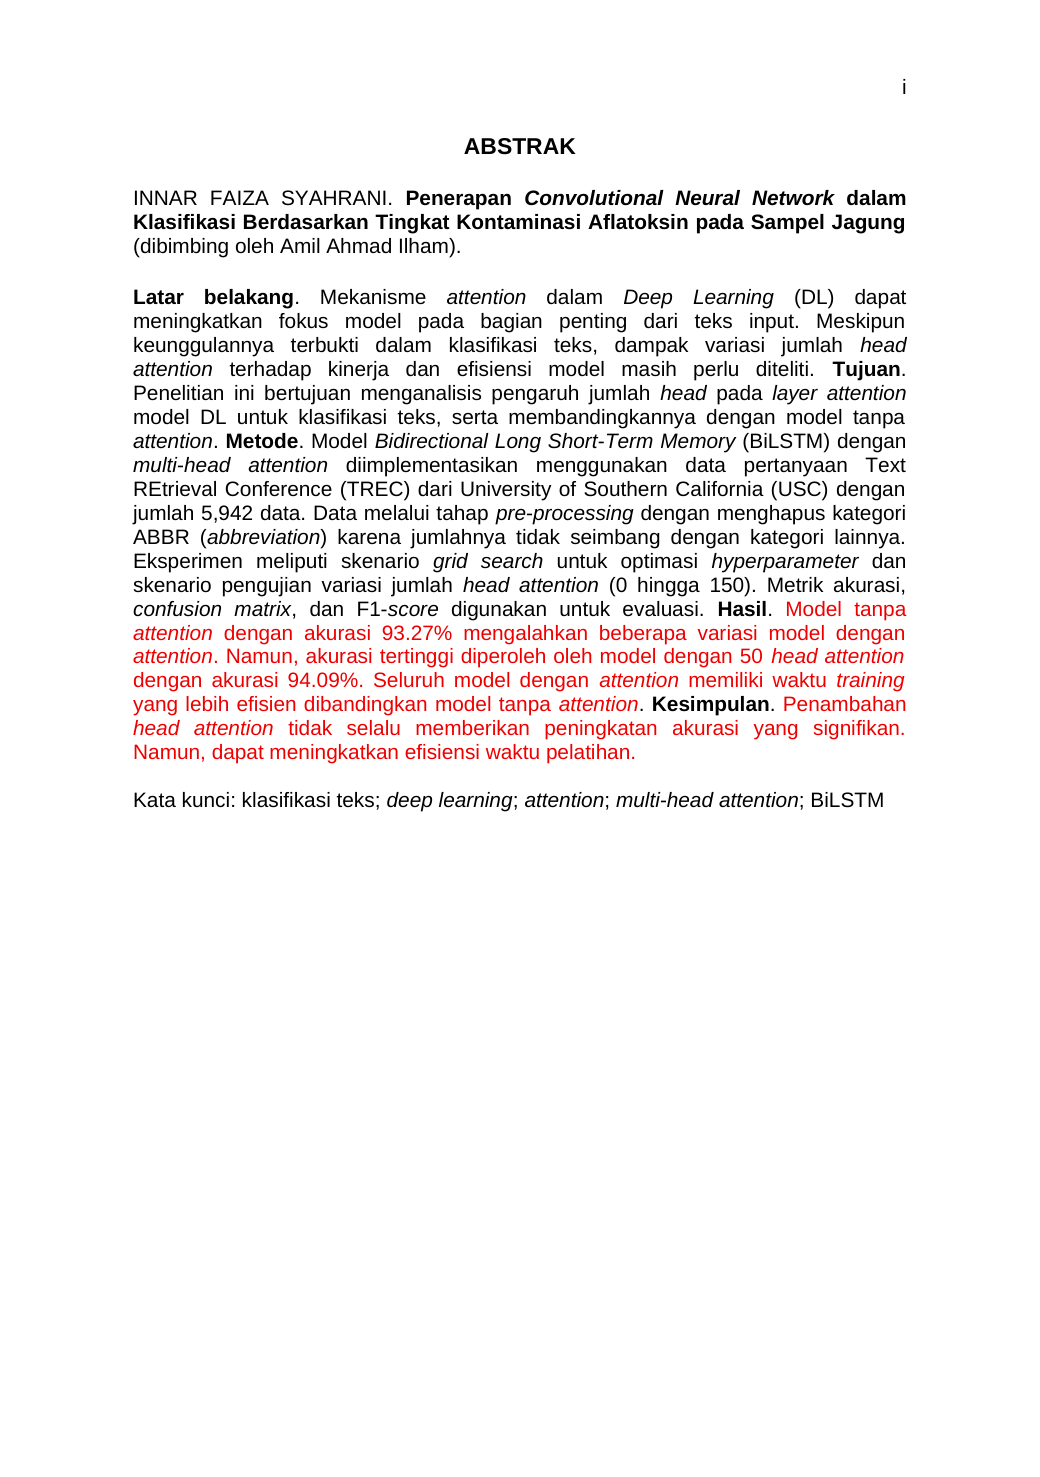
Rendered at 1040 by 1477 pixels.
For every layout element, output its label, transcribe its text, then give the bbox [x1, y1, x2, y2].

subtitle ABSTRAK [133, 133, 906, 159]
text Kata kunci: klasifikasi teks; deep learning; attention; multi-head attention; BiLSTM [133, 788, 906, 812]
text INNAR FAIZA SYAHRANI. Penerapan Convolutional Neural Network dalam Klasifikasi Berdasarkan Tingkat Kontaminasi Aflatoksin pada Sampel Jagung (dibimbing oleh Amil Ahmad Ilham). [133, 186, 906, 257]
text Latar belakang. Mekanisme attention dalam Deep Learning (DL) dapat meningkatkan fokus model pada bagian penting dari teks input. Meskipun keunggulannya terbukti dalam klasifikasi teks, dampak variasi jumlah head attention terhadap kinerja dan efisiensi model masih perlu diteliti. Tujuan. Penelitian ini bertujuan menganalisis pengaruh jumlah head pada layer attention model DL untuk klasifikasi teks, serta membandingkannya dengan model tanpa attention. Metode. Model Bidirectional Long Short-Term Memory (BiLSTM) dengan multi-head attention diimplementasikan menggunakan data pertanyaan Text REtrieval Conference (TREC) dari University of Southern California (USC) dengan jumlah 5,942 data. Data melalui tahap pre-processing dengan menghapus kategori ABBR (abbreviation) karena jumlahnya tidak seimbang dengan kategori lainnya. Eksperimen meliputi skenario grid search untuk optimasi hyperparameter dan skenario pengujian variasi jumlah head attention (0 hingga 150). Metrik akurasi, confusion matrix, dan F1-score digunakan untuk evaluasi. Hasil. Model tanpa attention dengan akurasi 93.27% mengalahkan beberapa variasi model dengan attention. Namun, akurasi tertinggi diperoleh oleh model dengan 50 head attention dengan akurasi 94.09%. Seluruh model dengan attention memiliki waktu training yang lebih efisien dibandingkan model tanpa attention. Kesimpulan. Penambahan head attention tidak selalu memberikan peningkatan akurasi yang signifikan. Namun, dapat meningkatkan efisiensi waktu pelatihan. [133, 285, 906, 764]
